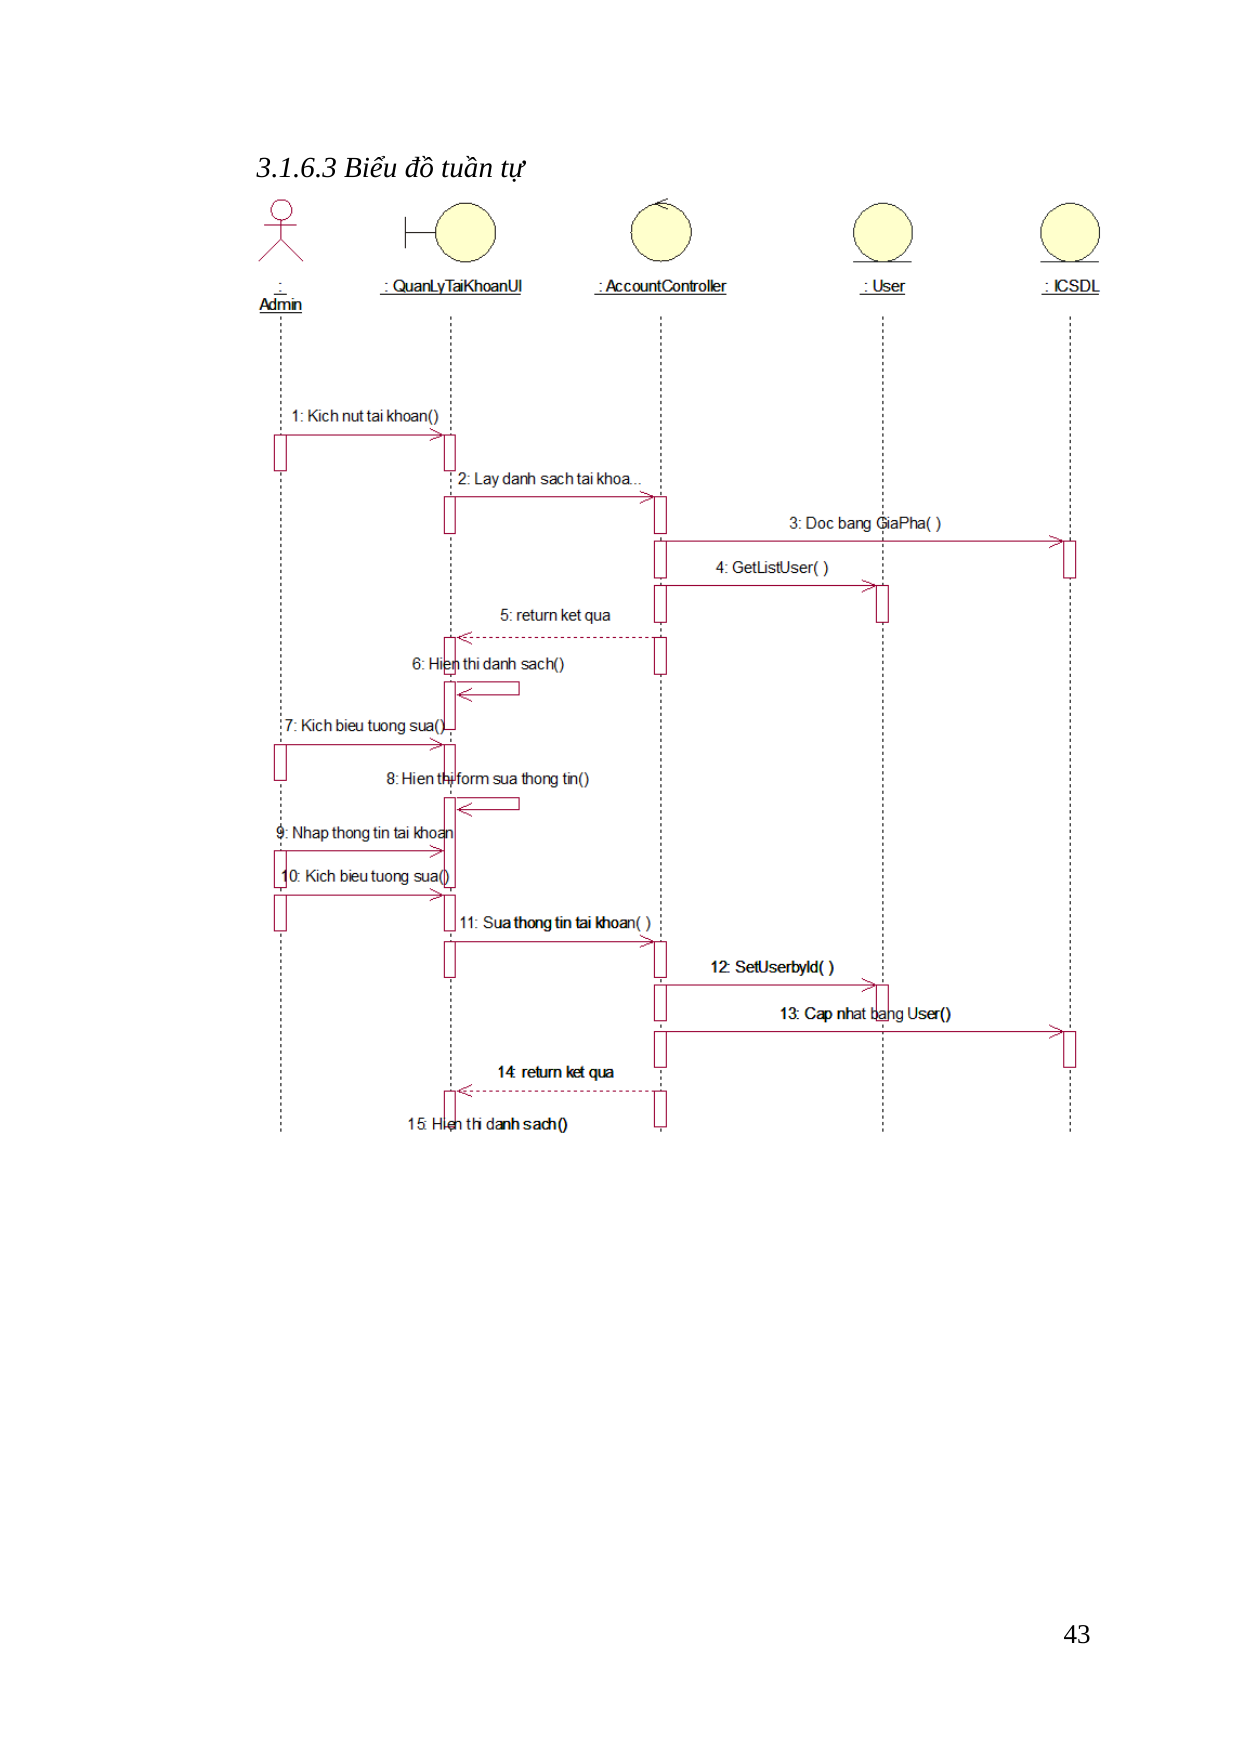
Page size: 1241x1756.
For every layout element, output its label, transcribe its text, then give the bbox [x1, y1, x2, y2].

subtitle 3.1.6.3 Biểu đồ tuần tự [225, 150, 1090, 183]
picture [210, 192, 1152, 1135]
